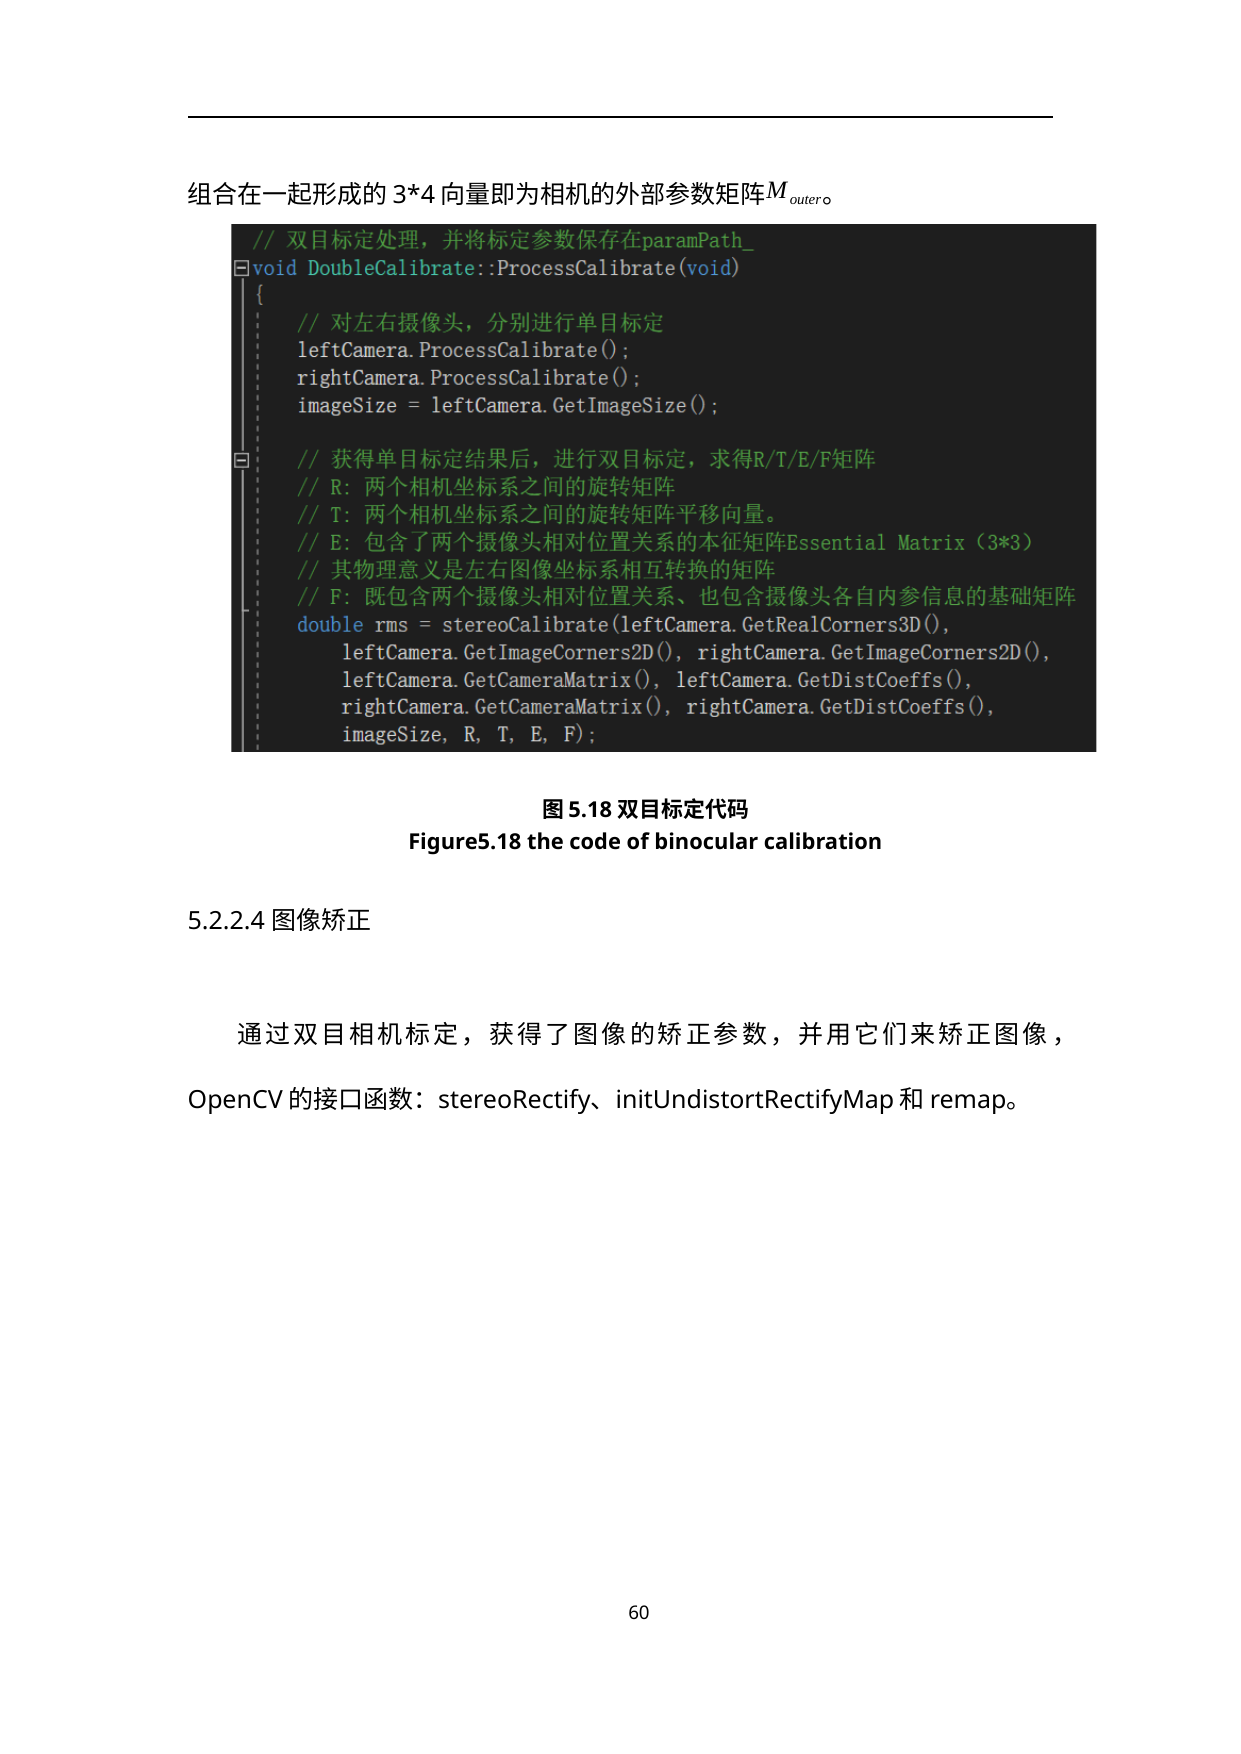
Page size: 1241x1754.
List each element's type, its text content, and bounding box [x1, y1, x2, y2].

picture [231, 224, 1097, 752]
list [187, 160, 1053, 225]
list 通过双目相机标定，获得了图像的矫正参数，并用它们来矫正图像，OpenCV的接口函数：stereoRectify、initUndistortRectifyMap和remap。 [187, 1000, 1053, 1130]
text Figure5.18 the code of binocular calibration [187, 825, 1053, 857]
subtitle 5.2.2.4 图像矫正 [187, 886, 1053, 951]
text 图5.18 双目标定代码 [187, 792, 1053, 825]
